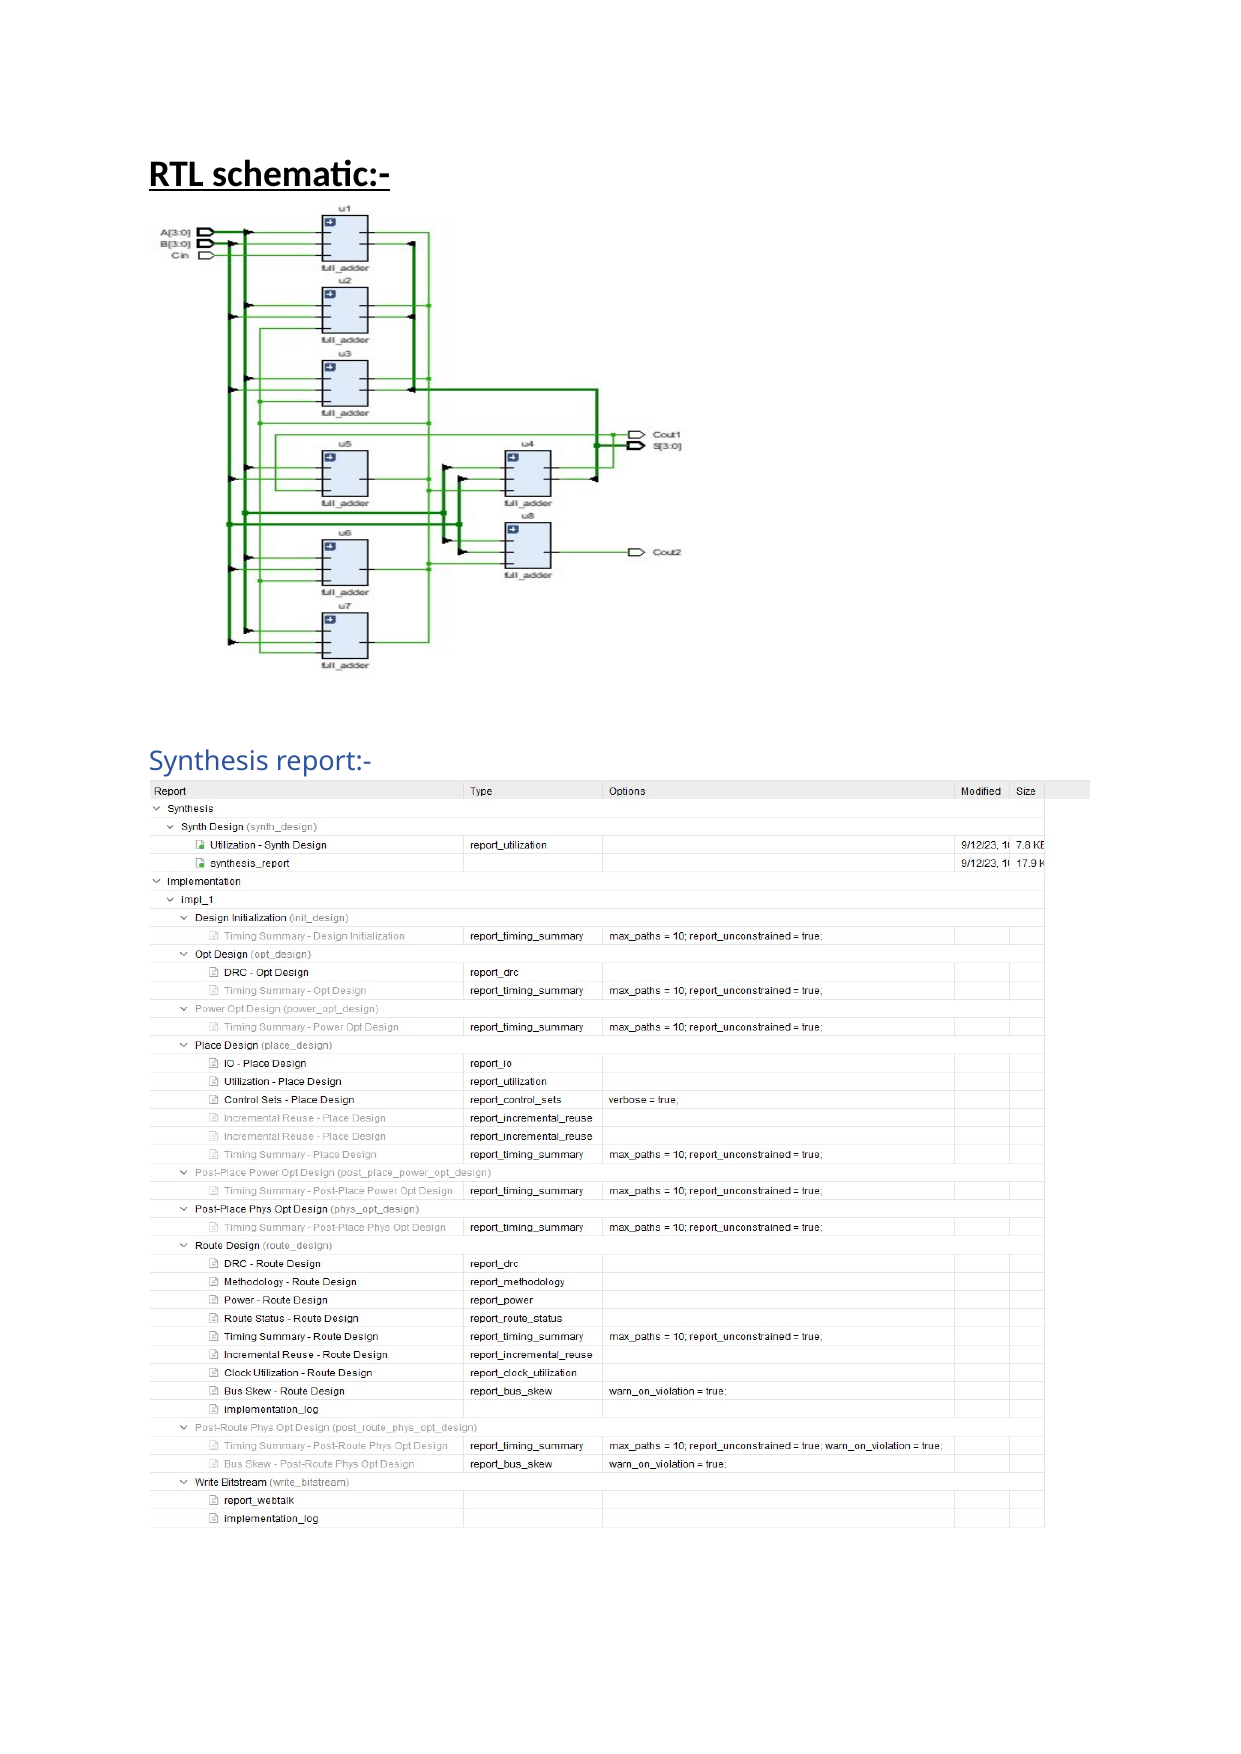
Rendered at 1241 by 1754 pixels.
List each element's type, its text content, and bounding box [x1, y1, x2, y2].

subtitle RTL schematic:- [148, 150, 431, 196]
subtitle Synthesis report:- [148, 742, 431, 778]
picture [150, 199, 705, 674]
picture [150, 780, 1091, 1543]
